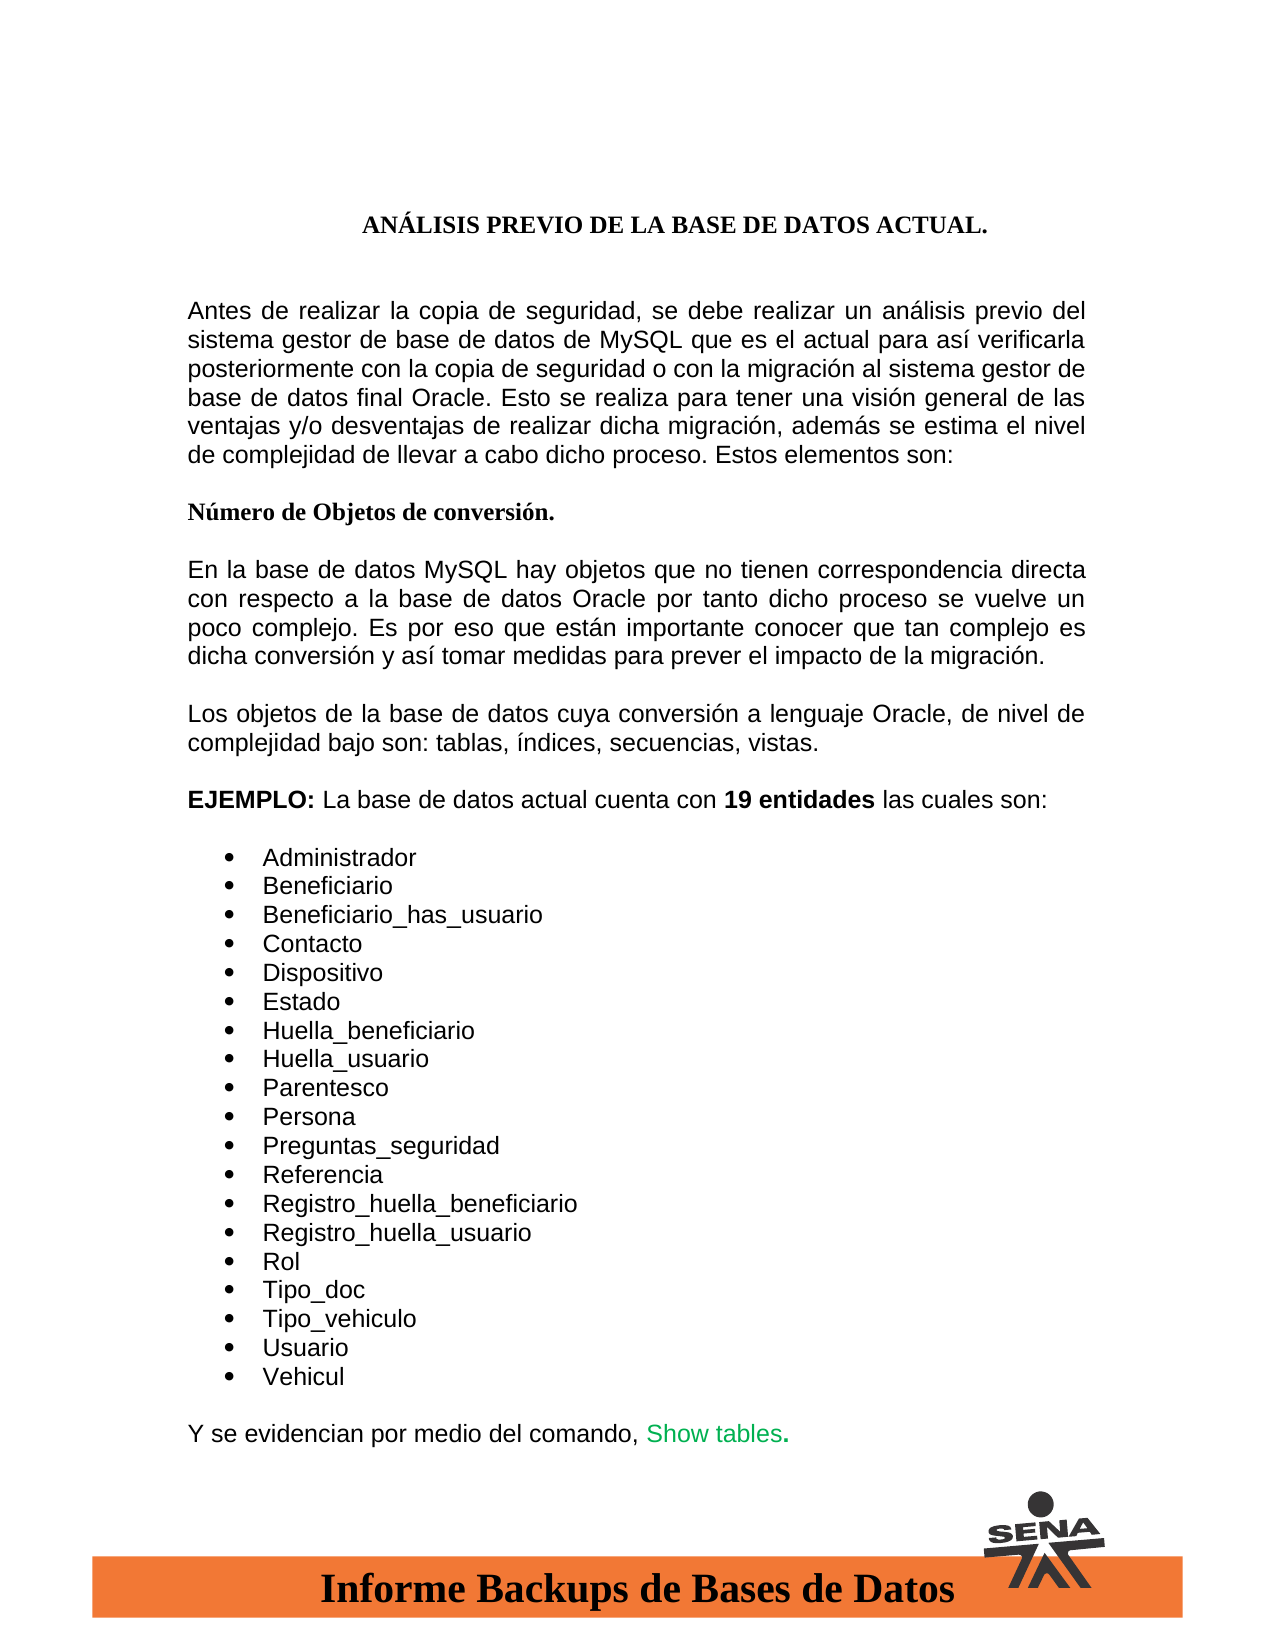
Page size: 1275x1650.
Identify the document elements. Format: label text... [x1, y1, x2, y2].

list Huella_usuario [225, 1044, 1087, 1073]
list Tipo_vehiculo [225, 1304, 1087, 1333]
list Estado [225, 987, 1087, 1016]
list Huella_beneficiario [225, 1016, 1087, 1044]
list Contacto [225, 929, 1087, 958]
list Beneficiario [225, 871, 1087, 900]
subtitle Número de Objetos de conversión. [187, 497, 1087, 526]
list Persona [225, 1102, 1087, 1131]
list Registro_huella_usuario [225, 1218, 1087, 1246]
list Registro_huella_beneficiario [225, 1189, 1087, 1218]
text Antes de realizar la copia de seguridad, se debe realizar un análisis previo del sistema gestor de base de datos de MySQL que es el actual para así verificarla posteriormente con la copia de seguridad o con la migración al sistema gestor de base de datos final Oracle. Esto se realiza para tener una visión general de las ventajas y/o desventajas de realizar dicha migración, además se estima el nivel de complejidad de llevar a cabo dicho proceso. Estos elementos son: [187, 296, 1087, 469]
text Y se evidencian por medio del comando, Show tables. [187, 1419, 1087, 1448]
text Los objetos de la base de datos cuya conversión a lenguaje Oracle, de nivel de complejidad bajo son: tablas, índices, secuencias, vistas. [187, 699, 1087, 756]
list Beneficiario_has_usuario [225, 900, 1087, 929]
list Preguntas_seguridad [225, 1131, 1087, 1160]
list Dispositivo [225, 958, 1087, 987]
subtitle ANÁLISIS PREVIO DE LA BASE DE DATOS ACTUAL. [187, 210, 1087, 239]
text En la base de datos MySQL hay objetos que no tienen correspondencia directa con respecto a la base de datos Oracle por tanto dicho proceso se vuelve un poco complejo. Es por eso que están importante conocer que tan complejo es dicha conversión y así tomar medidas para prever el impacto de la migración. [187, 555, 1087, 670]
text EJEMPLO: La base de datos actual cuenta con 19 entidades las cuales son: [187, 785, 1087, 814]
list Rol [225, 1246, 1087, 1275]
list Referencia [225, 1160, 1087, 1189]
list Tipo_doc [225, 1275, 1087, 1304]
list Administrador [225, 842, 1087, 871]
list Parentesco [225, 1073, 1087, 1102]
list Vehicul [225, 1362, 1087, 1391]
list Usuario [225, 1333, 1087, 1362]
